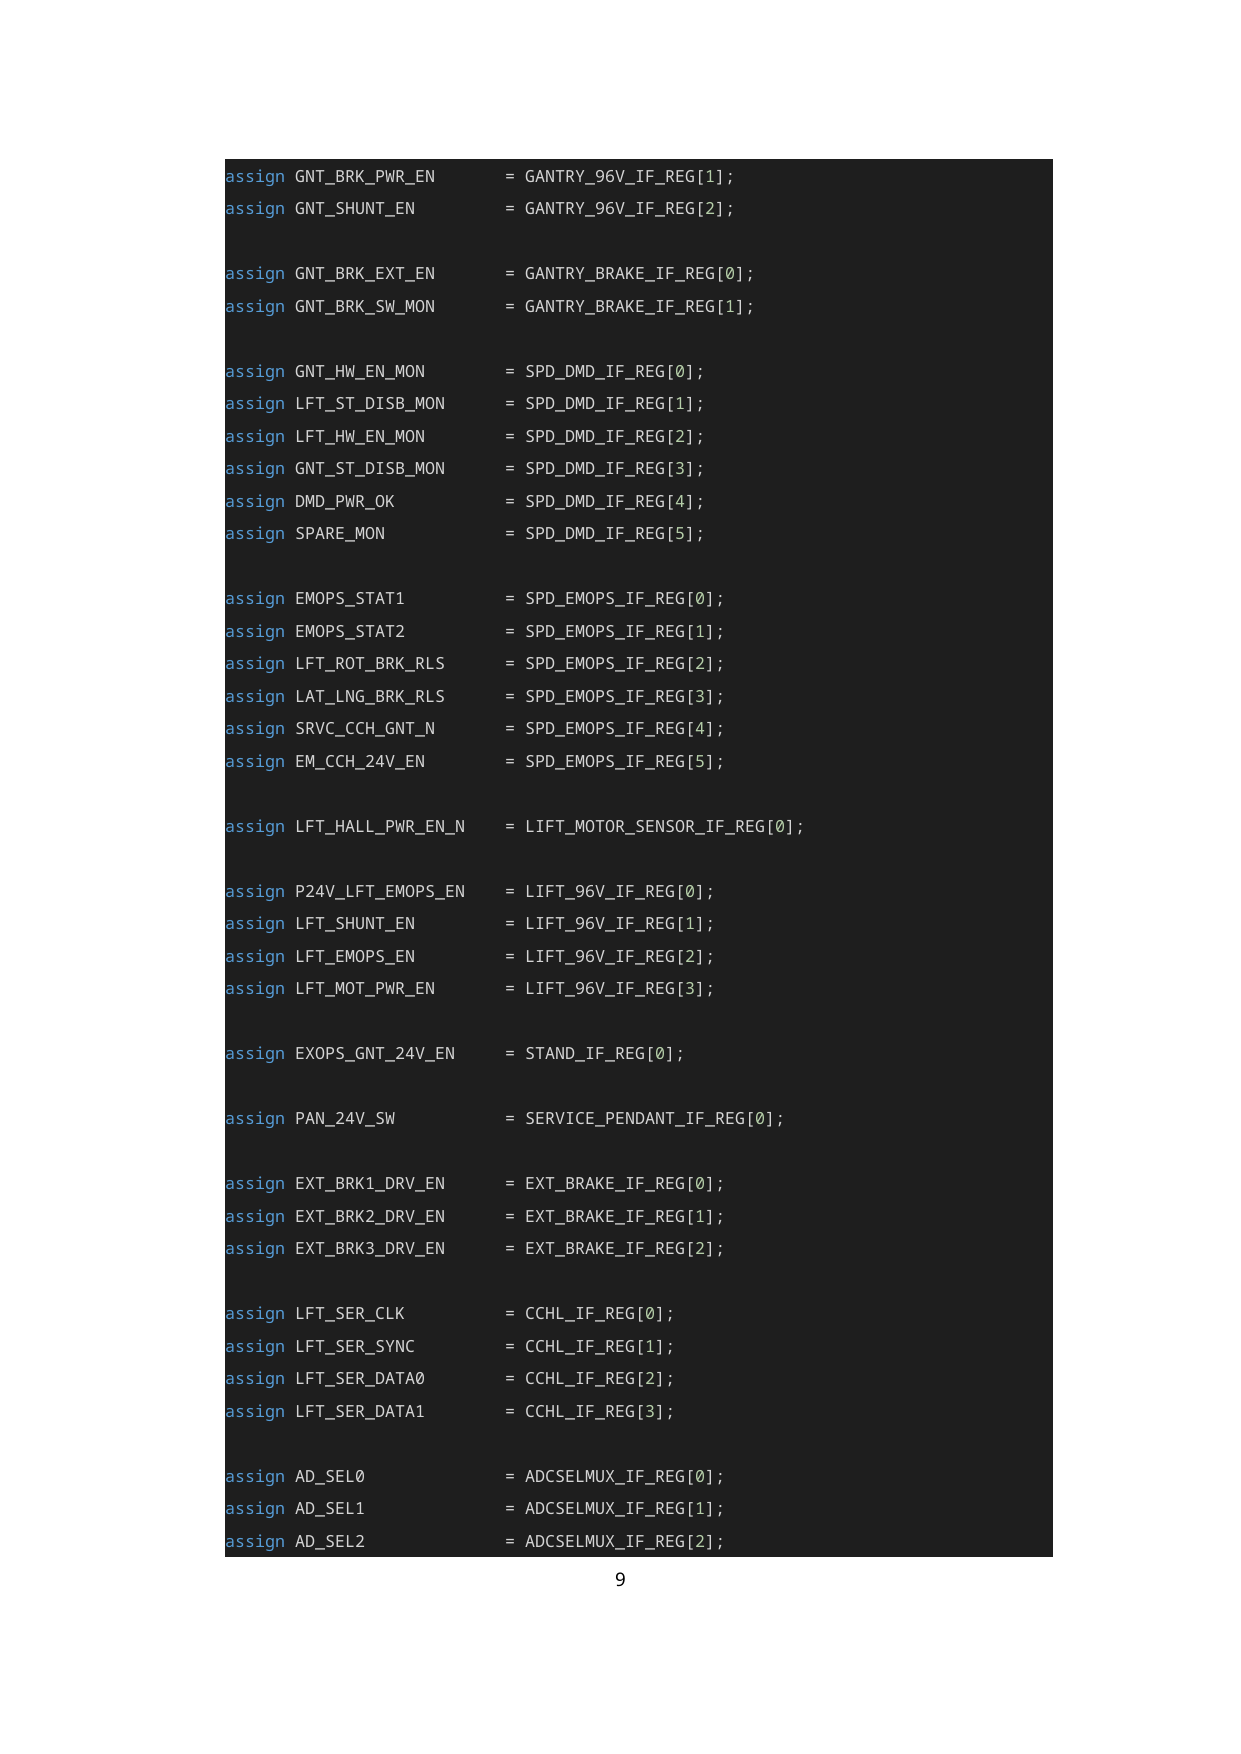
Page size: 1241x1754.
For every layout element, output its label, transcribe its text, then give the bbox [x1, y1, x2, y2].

text assign SRVC_CCH_GNT_N = SPD_EMOPS_IF_REG[4]; [225, 712, 1053, 744]
text assign GNT_ST_DISB_MON = SPD_DMD_IF_REG[3]; [225, 452, 1053, 484]
text assign GNT_BRK_SW_MON = GANTRY_BRAKE_IF_REG[1]; [225, 289, 1053, 322]
text assign LAT_LNG_BRK_RLS = SPD_EMOPS_IF_REG[3]; [225, 679, 1053, 712]
text assign AD_SEL1 = ADCSELMUX_IF_REG[1]; [225, 1492, 1053, 1524]
text assign LFT_SER_DATA0 = CCHL_IF_REG[2]; [225, 1362, 1053, 1394]
text assign LFT_EMOPS_EN = LIFT_96V_IF_REG[2]; [225, 939, 1053, 972]
text assign PAN_24V_SW = SERVICE_PENDANT_IF_REG[0]; [225, 1102, 1053, 1134]
text assign EXOPS_GNT_24V_EN = STAND_IF_REG[0]; [225, 1037, 1053, 1069]
text assign AD_SEL2 = ADCSELMUX_IF_REG[2]; [225, 1524, 1053, 1557]
text assign LFT_ROT_BRK_RLS = SPD_EMOPS_IF_REG[2]; [225, 647, 1053, 679]
text assign EXT_BRK2_DRV_EN = EXT_BRAKE_IF_REG[1]; [225, 1199, 1053, 1232]
text assign EM_CCH_24V_EN = SPD_EMOPS_IF_REG[5]; [225, 744, 1053, 777]
text assign GNT_BRK_PWR_EN = GANTRY_96V_IF_REG[1]; [225, 159, 1053, 192]
text assign LFT_SER_DATA1 = CCHL_IF_REG[3]; [225, 1394, 1053, 1427]
text assign GNT_SHUNT_EN = GANTRY_96V_IF_REG[2]; [225, 192, 1053, 224]
text assign EXT_BRK3_DRV_EN = EXT_BRAKE_IF_REG[2]; [225, 1232, 1053, 1264]
text assign LFT_SER_CLK = CCHL_IF_REG[0]; [225, 1297, 1053, 1329]
text assign LFT_HALL_PWR_EN_N = LIFT_MOTOR_SENSOR_IF_REG[0]; [225, 809, 1053, 842]
text assign DMD_PWR_OK = SPD_DMD_IF_REG[4]; [225, 484, 1053, 517]
text assign EXT_BRK1_DRV_EN = EXT_BRAKE_IF_REG[0]; [225, 1167, 1053, 1199]
text assign AD_SEL0 = ADCSELMUX_IF_REG[0]; [225, 1459, 1053, 1492]
text assign SPARE_MON = SPD_DMD_IF_REG[5]; [225, 517, 1053, 549]
text assign LFT_MOT_PWR_EN = LIFT_96V_IF_REG[3]; [225, 972, 1053, 1004]
text assign GNT_HW_EN_MON = SPD_DMD_IF_REG[0]; [225, 354, 1053, 387]
text assign LFT_SHUNT_EN = LIFT_96V_IF_REG[1]; [225, 907, 1053, 939]
text assign LFT_ST_DISB_MON = SPD_DMD_IF_REG[1]; [225, 387, 1053, 419]
text assign EMOPS_STAT1 = SPD_EMOPS_IF_REG[0]; [225, 582, 1053, 614]
text assign EMOPS_STAT2 = SPD_EMOPS_IF_REG[1]; [225, 614, 1053, 647]
text assign LFT_HW_EN_MON = SPD_DMD_IF_REG[2]; [225, 419, 1053, 452]
text assign GNT_BRK_EXT_EN = GANTRY_BRAKE_IF_REG[0]; [225, 257, 1053, 289]
text assign P24V_LFT_EMOPS_EN = LIFT_96V_IF_REG[0]; [225, 874, 1053, 907]
text assign LFT_SER_SYNC = CCHL_IF_REG[1]; [225, 1329, 1053, 1362]
